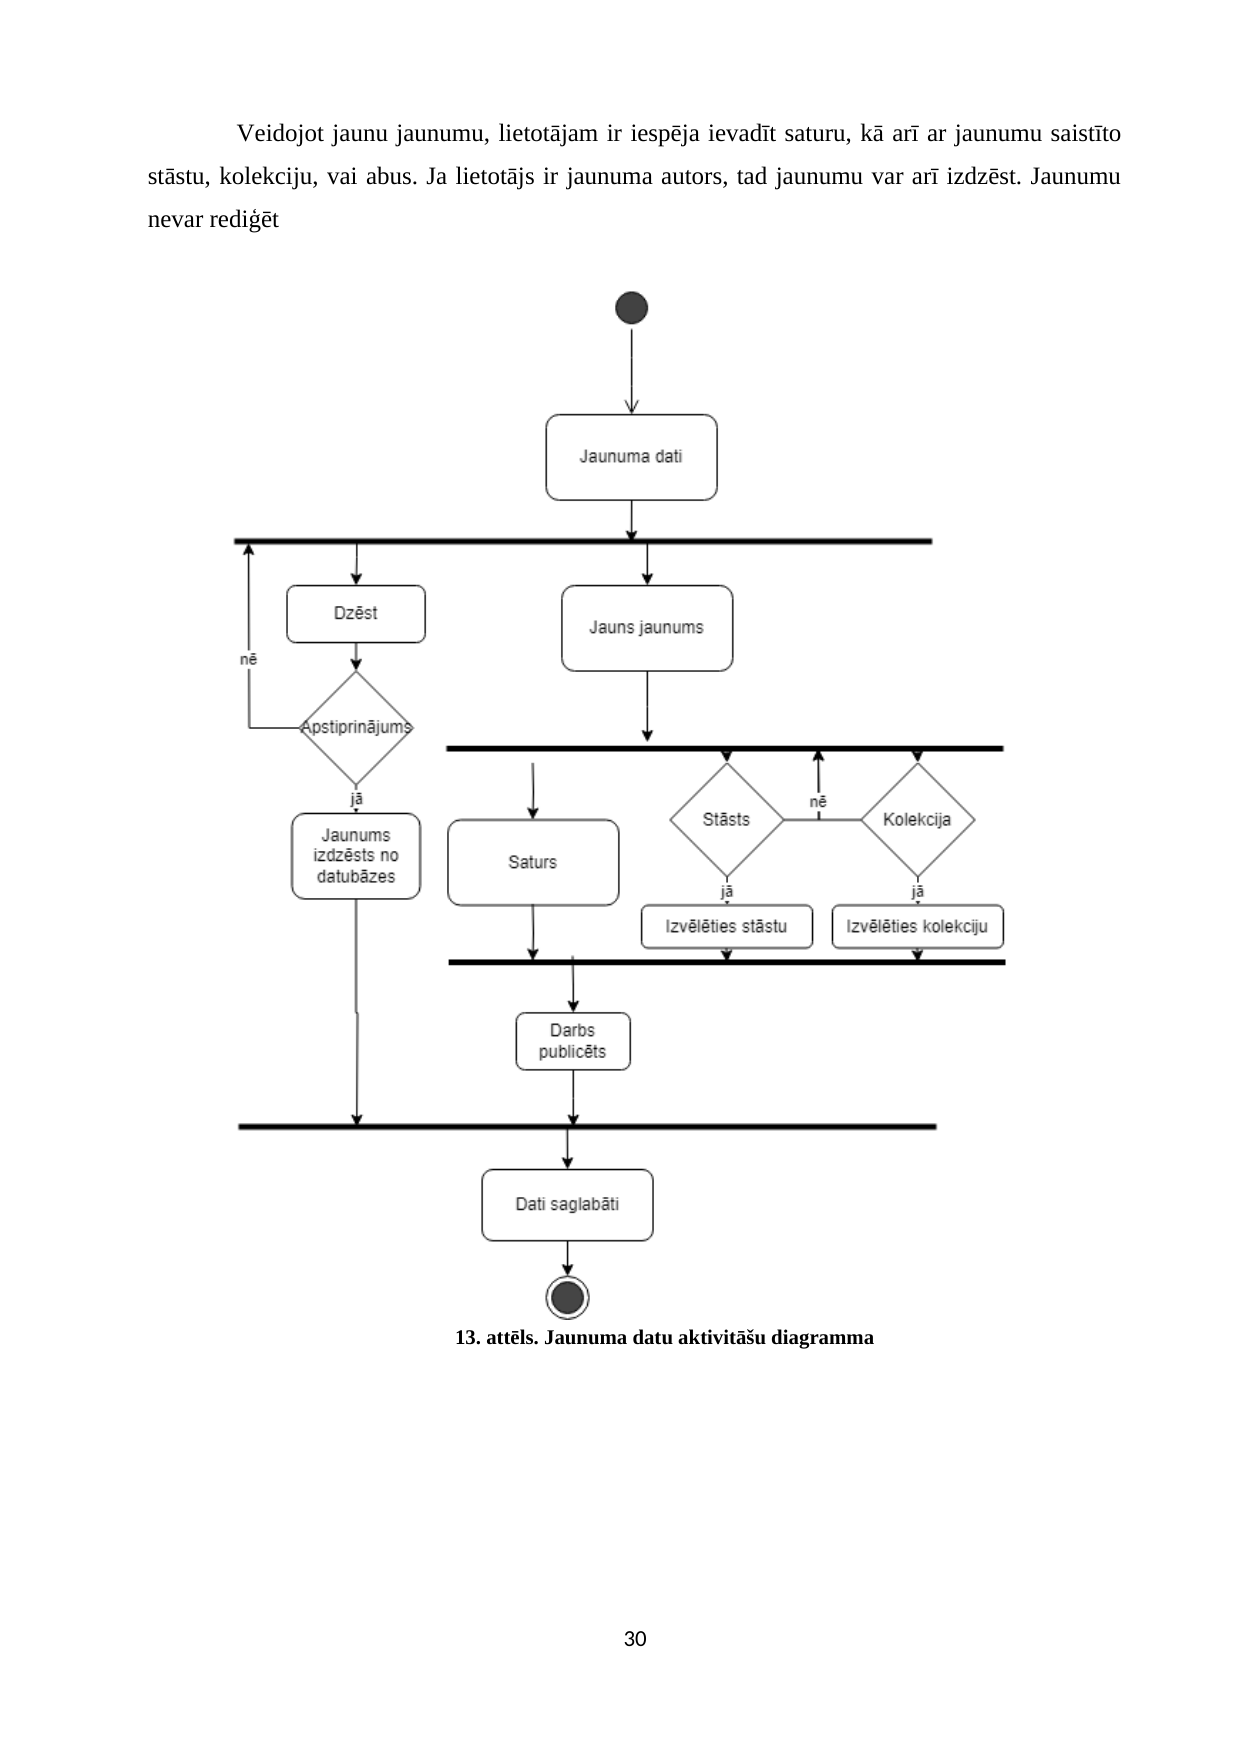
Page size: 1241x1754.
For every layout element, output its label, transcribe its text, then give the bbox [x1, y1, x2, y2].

picture [231, 286, 1010, 1320]
text Veidojot jaunu jaunumu, lietotājam ir iespēja ievadīt saturu, kā arī ar jaunumu saistīto stāstu, kolekciju, vai abus. Ja lietotājs ir jaunuma autors, tad jaunumu var arī izdzēst. Jaunumu nevar rediģēt [148, 118, 1122, 233]
